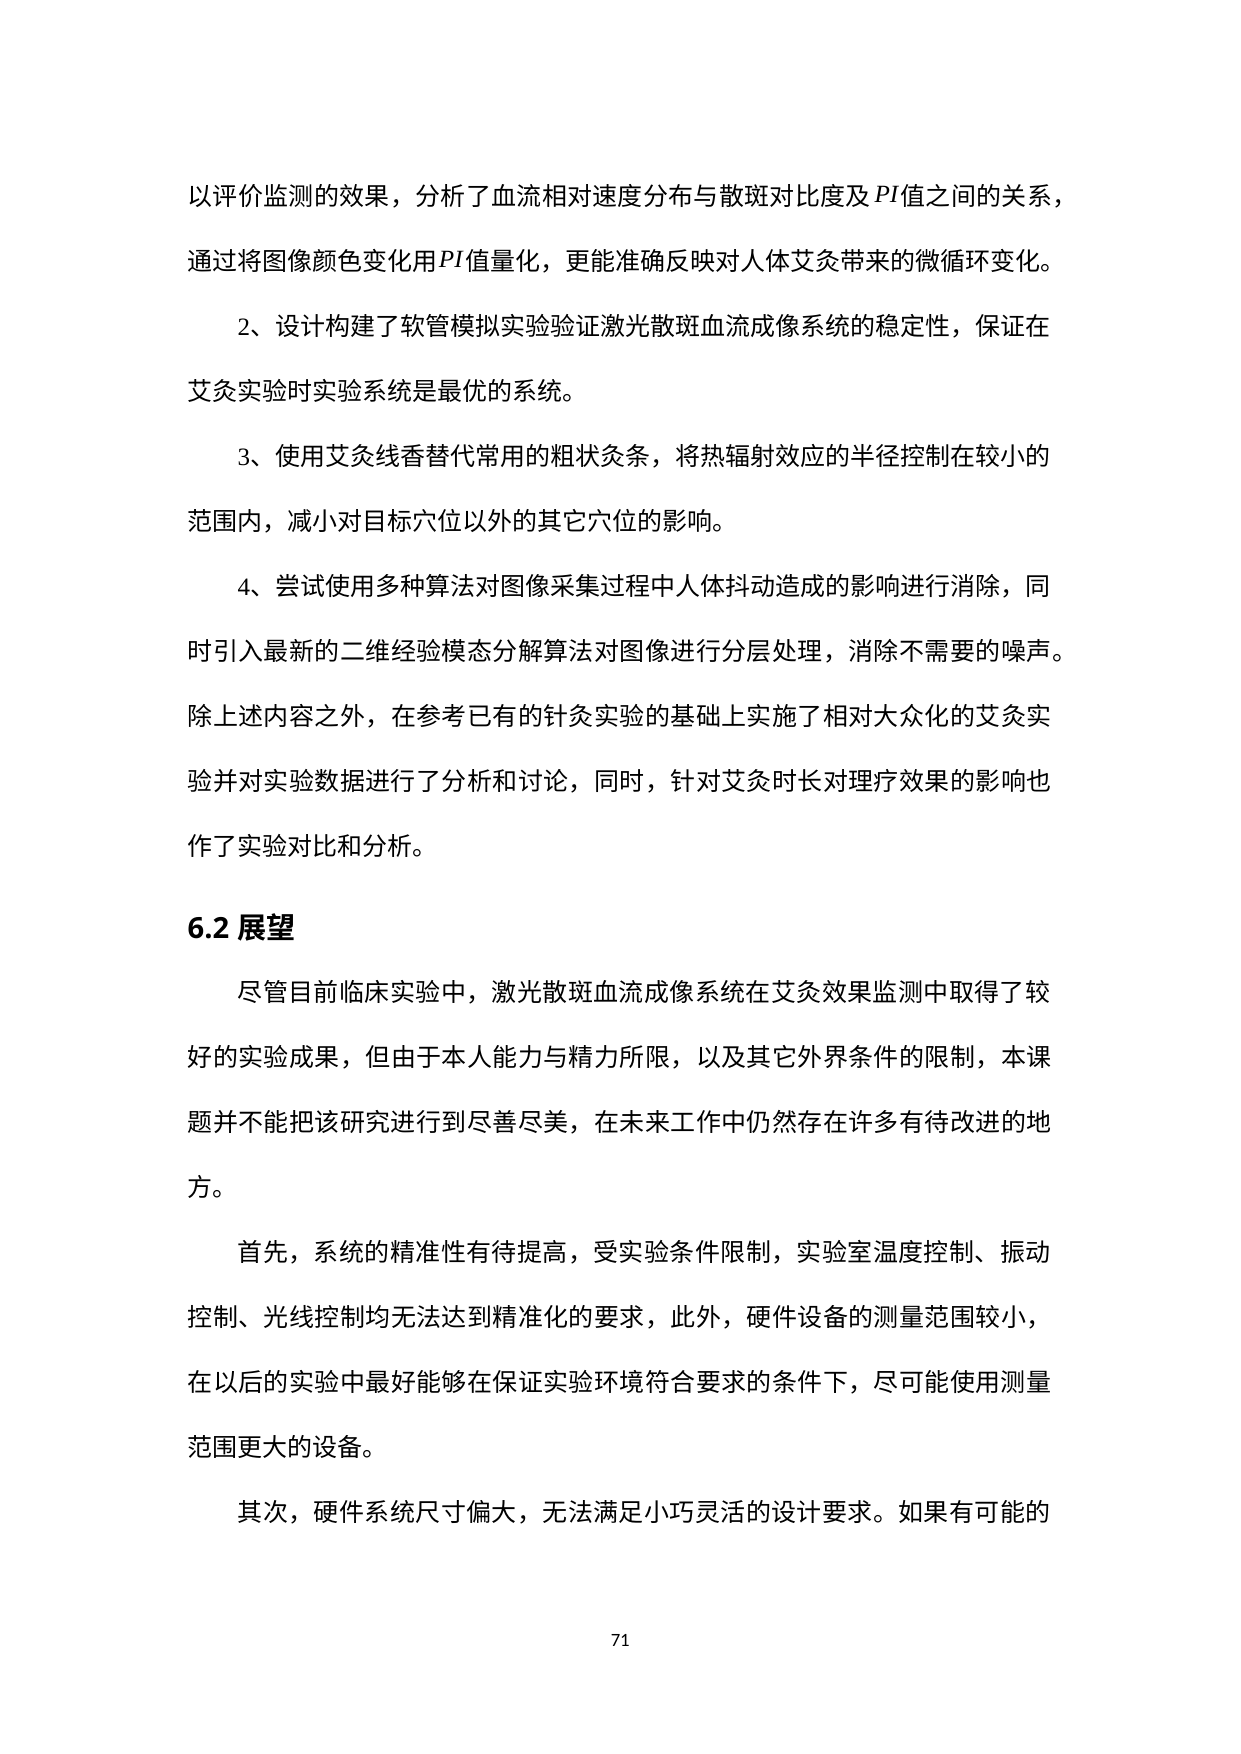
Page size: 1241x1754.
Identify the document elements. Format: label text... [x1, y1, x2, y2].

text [187, 1478, 1053, 1543]
text 3、使用艾灸线香替代常用的粗状灸条，将热辐射效应的半径控制在较小的范围内，减小对目标穴位以外的其它穴位的影响。 [187, 422, 1053, 552]
text 4、尝试使用多种算法对图像采集过程中人体抖动造成的影响进行消除，同时引入最新的二维经验模态分解算法对图像进行分层处理，消除不需要的噪声。除上述内容之外，在参考已有的针灸实验的基础上实施了相对大众化的艾灸实验并对实验数据进行了分析和讨论，同时，针对艾灸时长对理疗效果的影响也作了实验对比和分析。 [187, 552, 1053, 877]
text 2、设计构建了软管模拟实验验证激光散斑血流成像系统的稳定性，保证在艾灸实验时实验系统是最优的系统。 [187, 292, 1053, 422]
text 首先，系统的精准性有待提高，受实验条件限制，实验室温度控制、振动控制、光线控制均无法达到精准化的要求，此外，硬件设备的测量范围较小，在以后的实验中最好能够在保证实验环境符合要求的条件下，尽可能使用测量范围更大的设备。 [187, 1218, 1053, 1478]
text 尽管目前临床实验中，激光散斑血流成像系统在艾灸效果监测中取得了较好的实验成果，但由于本人能力与精力所限，以及其它外界条件的限制，本课题并不能把该研究进行到尽善尽美，在未来工作中仍然存在许多有待改进的地方。 [187, 958, 1053, 1218]
text 6.2 展望 [187, 893, 1053, 958]
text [187, 162, 1053, 292]
